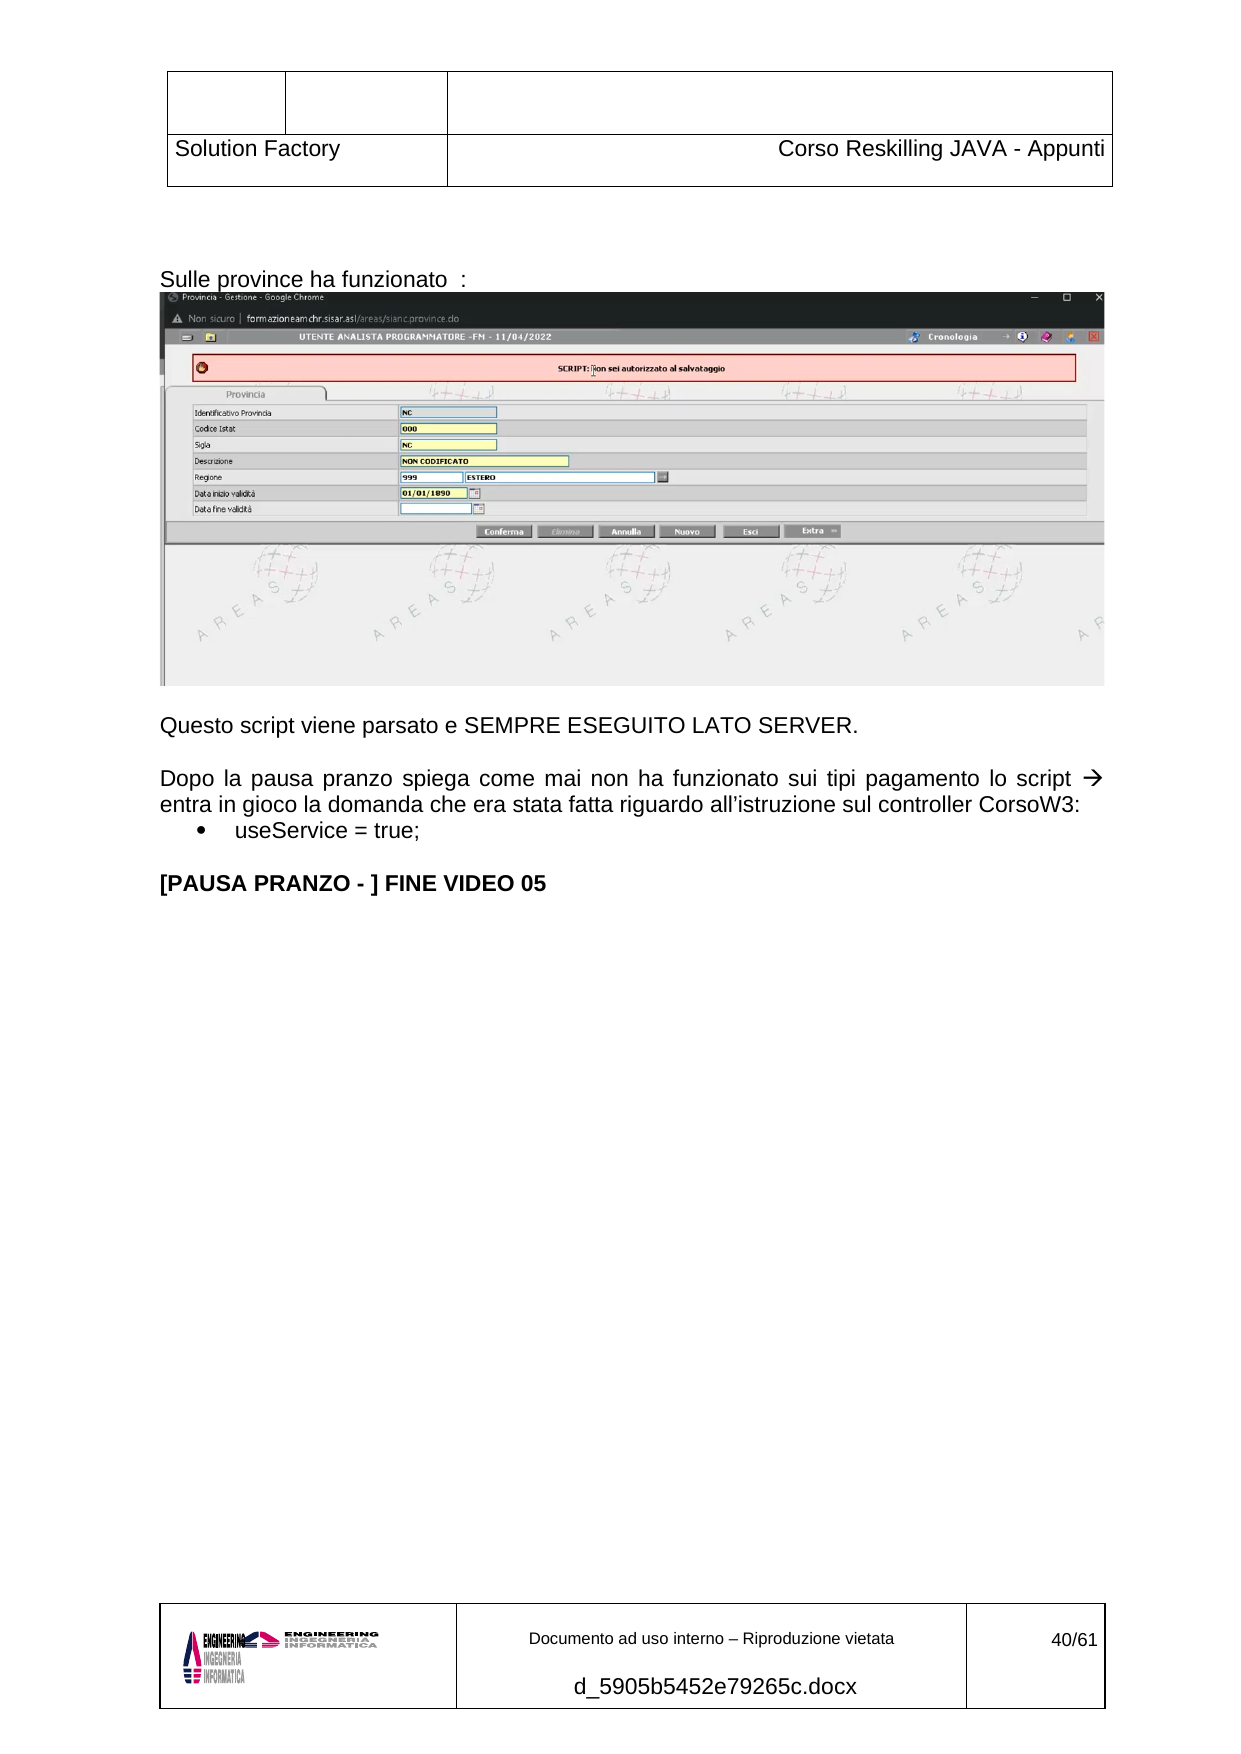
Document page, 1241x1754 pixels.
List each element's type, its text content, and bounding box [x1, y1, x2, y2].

list useService = true; [197, 817, 1104, 844]
text [PAUSA PRANZO - ] FINE VIDEO 05 [159, 870, 1104, 896]
text Sulle province ha funzionato : [159, 266, 1104, 292]
text Dopo la pausa pranzo spiega come mai non ha funzionato sui tipi pagamento lo script entra in gioco la domanda che era stata fatta riguardo all’istruzione sul controller CorsoW3: [159, 765, 1104, 817]
text Questo script viene parsato e SEMPRE ESEGUITO LATO SERVER. [159, 712, 1104, 738]
picture [159, 292, 1105, 686]
